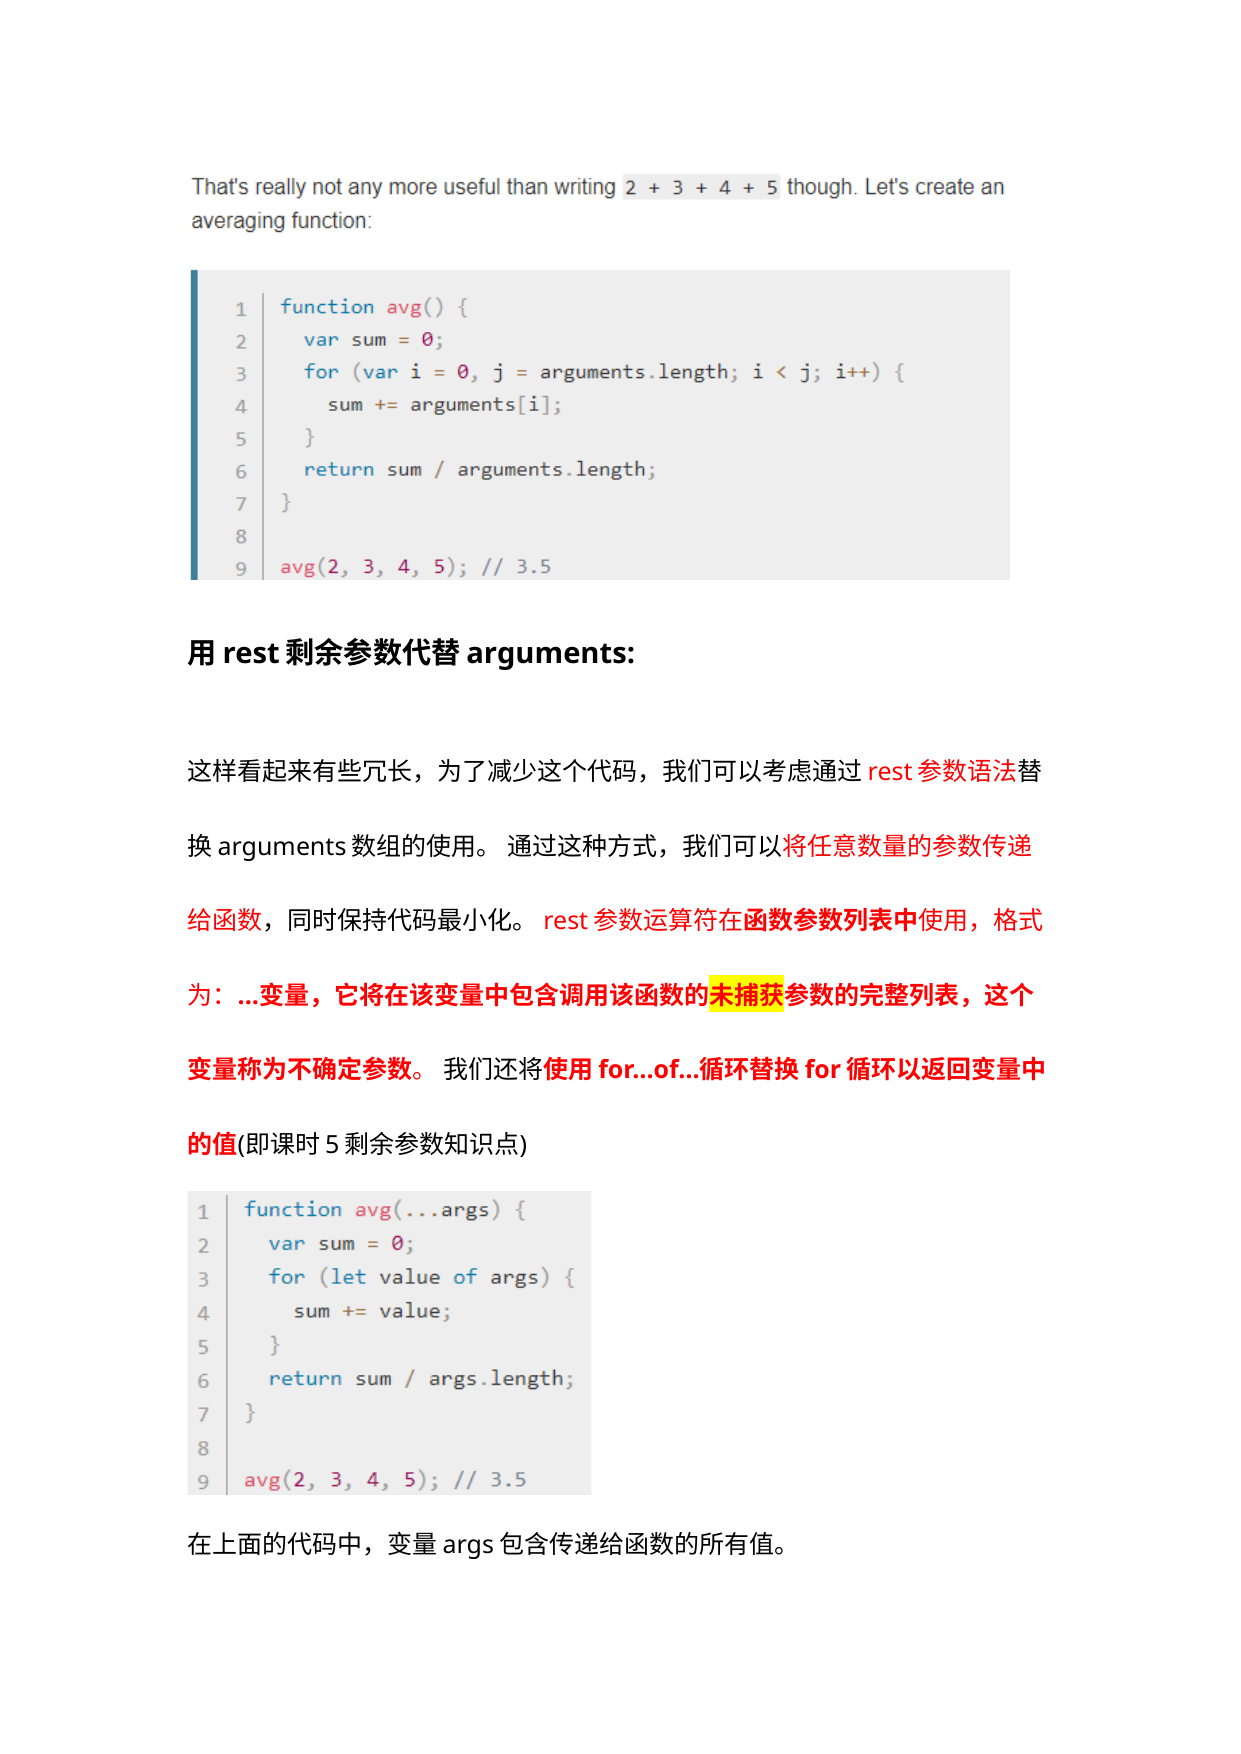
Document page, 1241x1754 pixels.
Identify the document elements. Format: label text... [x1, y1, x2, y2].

text 在上面的代码中，变量args包含传递给函数的所有值。 [187, 1510, 1053, 1575]
subtitle 用rest剩余参数代替arguments: [187, 618, 1053, 683]
text 这样看起来有些冗长，为了减少这个代码，我们可以考虑通过rest参数语法替换arguments数组的使用。 通过这种方式，我们可以将任意数量的参数传递给函数，同时保持代码最小化。 rest参数运算符在函数参数列表中使用，格式为：...变量，它将在该变量中包含调用该函数的未捕获参数的完整列表，这个变量称为不确定参数。 我们还将使用for…of…循环替换for循环以返回变量中的值(即课时5剩余参数知识点) [187, 737, 1053, 1175]
